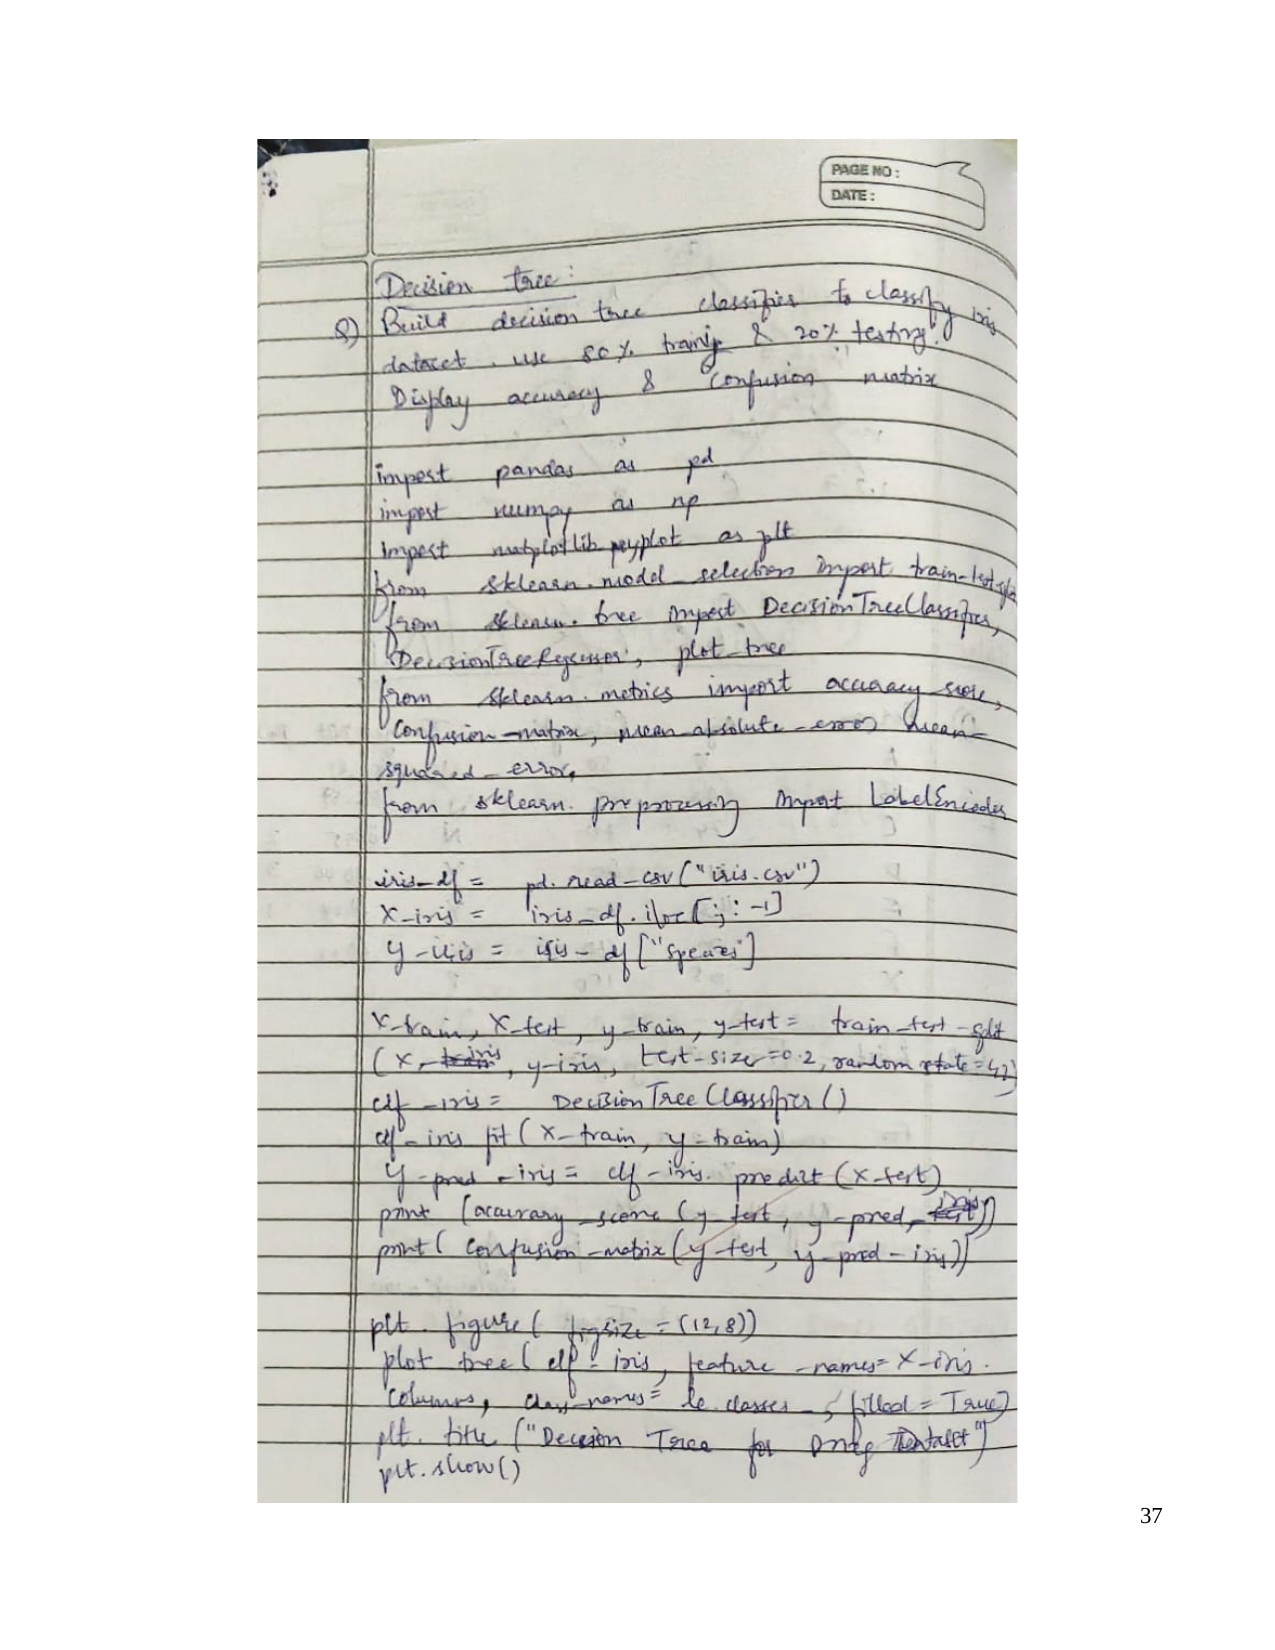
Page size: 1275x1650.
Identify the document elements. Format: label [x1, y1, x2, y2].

picture [257, 139, 1018, 1503]
